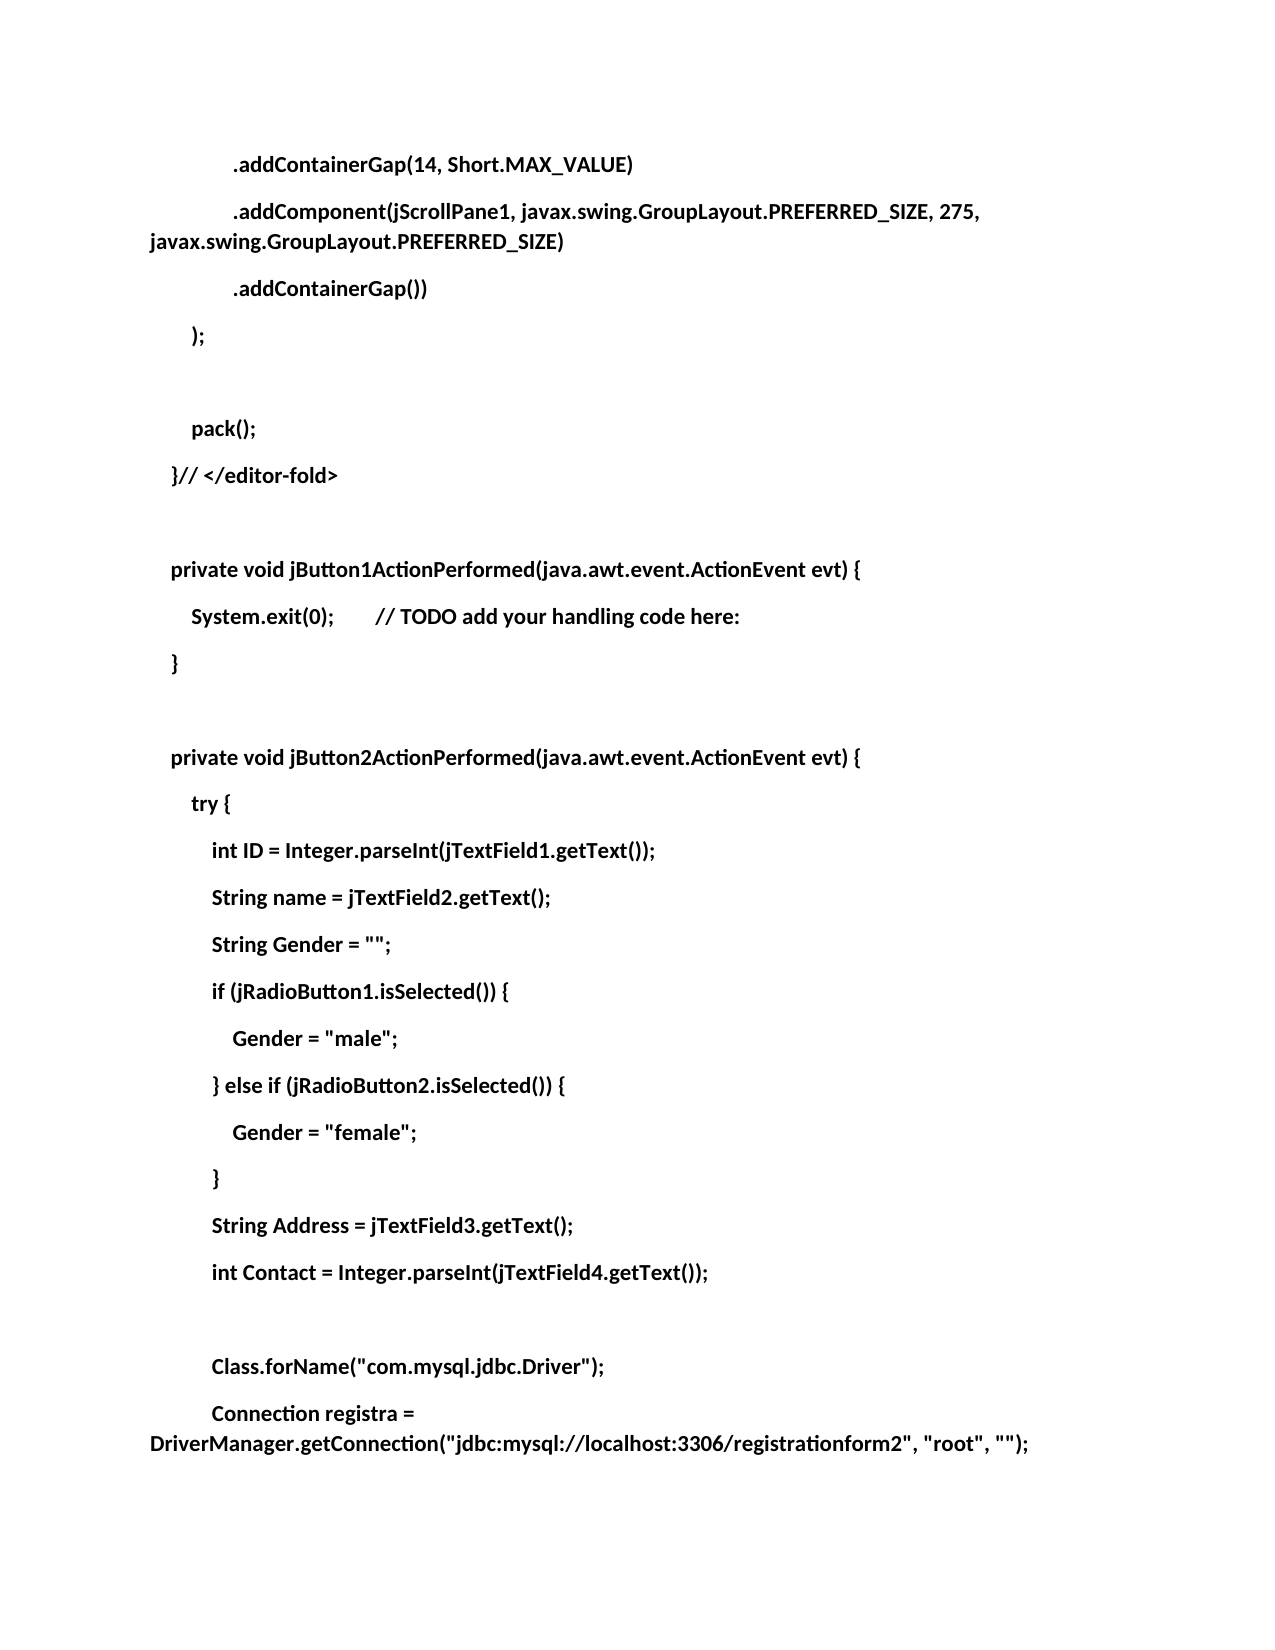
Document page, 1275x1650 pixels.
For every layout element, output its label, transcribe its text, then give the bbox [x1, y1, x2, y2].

text if (jRadioButton1.isSelected()) { [150, 977, 1125, 1005]
text Connection registra = DriverManager.getConnection("jdbc:mysql://localhost:3306/registrationform2", "root", ""); [150, 1399, 1125, 1457]
text String Address = jTextField3.getText(); [150, 1211, 1125, 1239]
text int ID = Integer.parseInt(jTextField1.getText()); [150, 836, 1125, 864]
text } else if (jRadioButton2.isSelected()) { [150, 1071, 1125, 1099]
text pack(); [150, 414, 1125, 443]
text .addContainerGap(14, Short.MAX_VALUE) [150, 150, 1125, 178]
text .addComponent(jScrollPane1, javax.swing.GroupLayout.PREFERRED_SIZE, 275, javax.swing.GroupLayout.PREFERRED_SIZE) [150, 197, 1125, 255]
text String Gender = ""; [150, 930, 1125, 958]
text } [150, 1164, 1125, 1193]
text } [150, 649, 1125, 677]
text Gender = "male"; [150, 1024, 1125, 1052]
text try { [150, 789, 1125, 818]
text .addContainerGap()) [150, 274, 1125, 302]
text String name = jTextField2.getText(); [150, 883, 1125, 911]
text }// </editor-fold> [150, 461, 1125, 489]
text Gender = "female"; [150, 1118, 1125, 1146]
text Class.forName("com.mysql.jdbc.Driver"); [150, 1352, 1125, 1380]
text private void jButton2ActionPerformed(java.awt.event.ActionEvent evt) { [150, 743, 1125, 771]
text ); [150, 321, 1125, 349]
text System.exit(0); // TODO add your handling code here: [150, 602, 1125, 630]
text int Contact = Integer.parseInt(jTextField4.getText()); [150, 1258, 1125, 1286]
text private void jButton1ActionPerformed(java.awt.event.ActionEvent evt) { [150, 555, 1125, 583]
